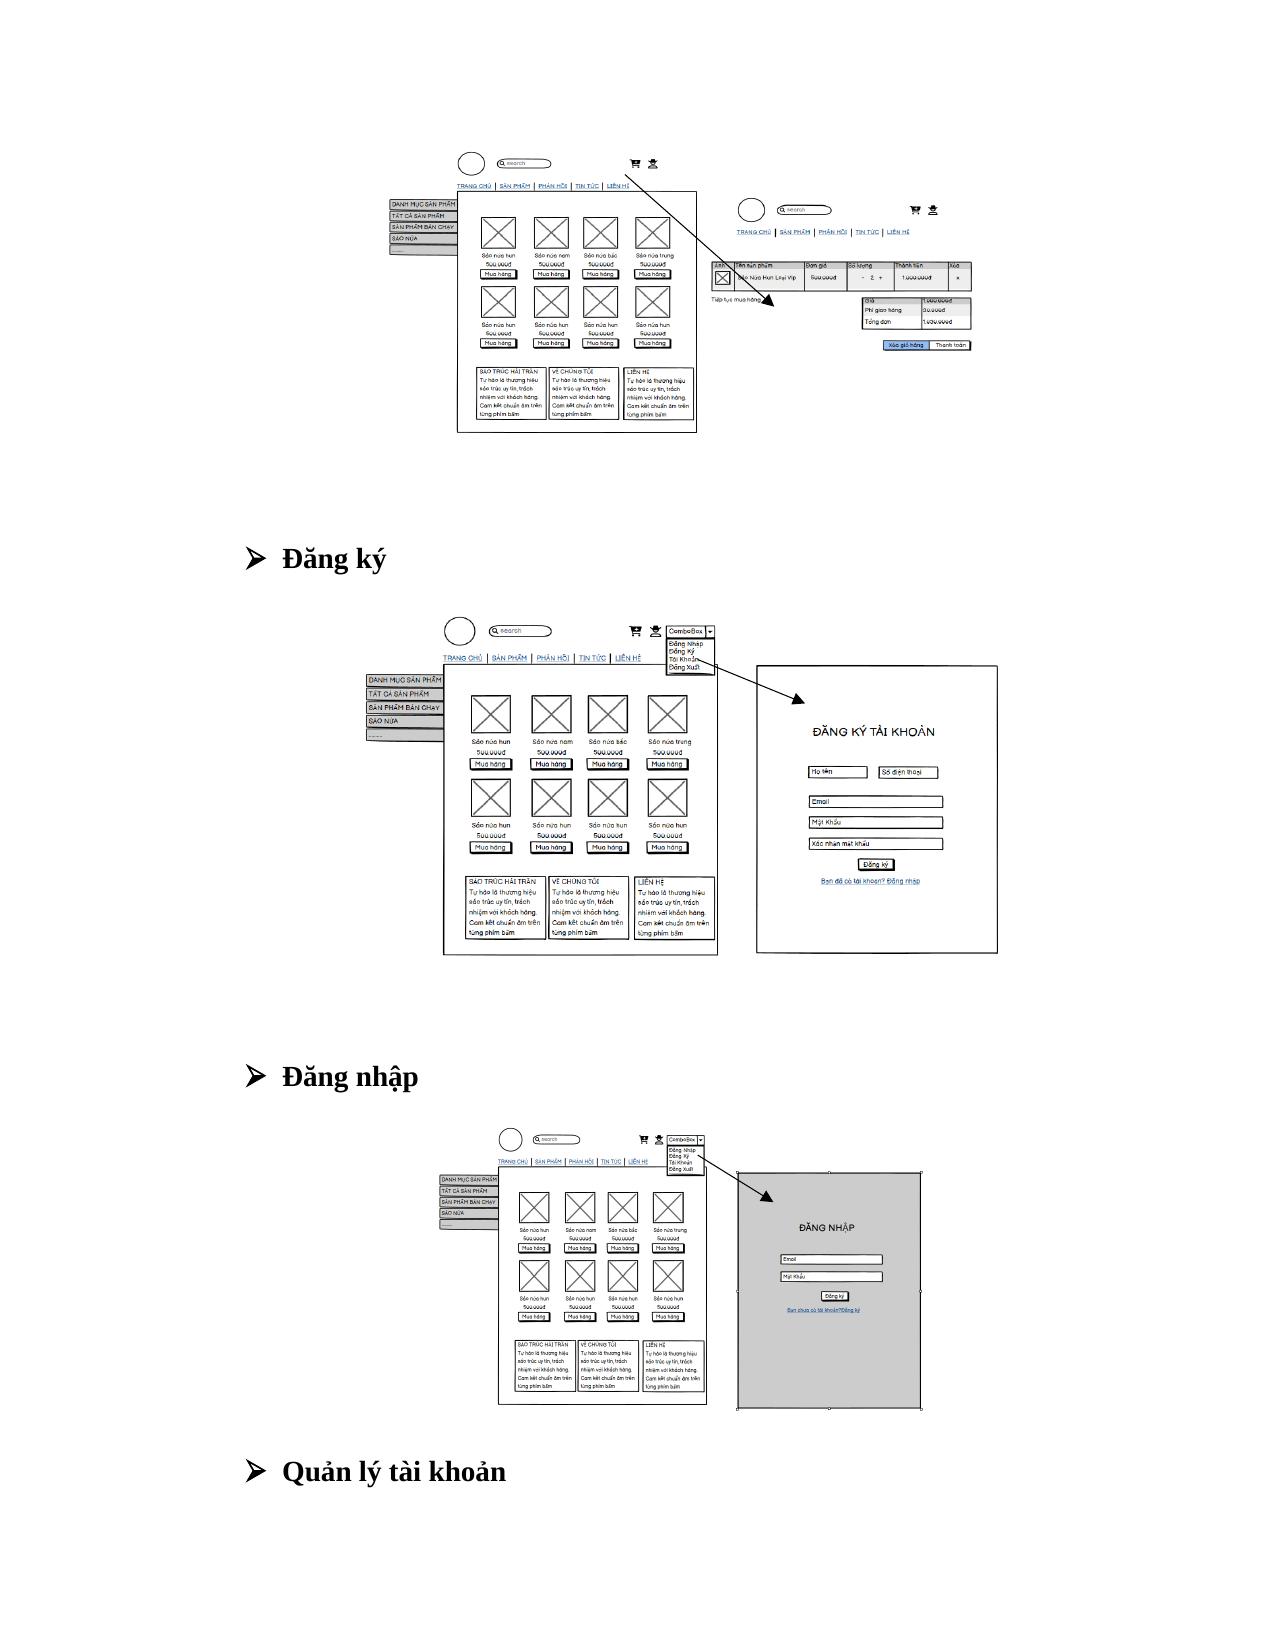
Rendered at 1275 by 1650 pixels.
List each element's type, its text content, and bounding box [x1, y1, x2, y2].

picture [359, 608, 1005, 959]
picture [384, 147, 980, 441]
list Quản lý tài khoản [244, 1454, 1157, 1488]
picture [430, 1126, 933, 1421]
list Đăng nhập [244, 1059, 1157, 1092]
list Đăng ký [244, 541, 1157, 575]
